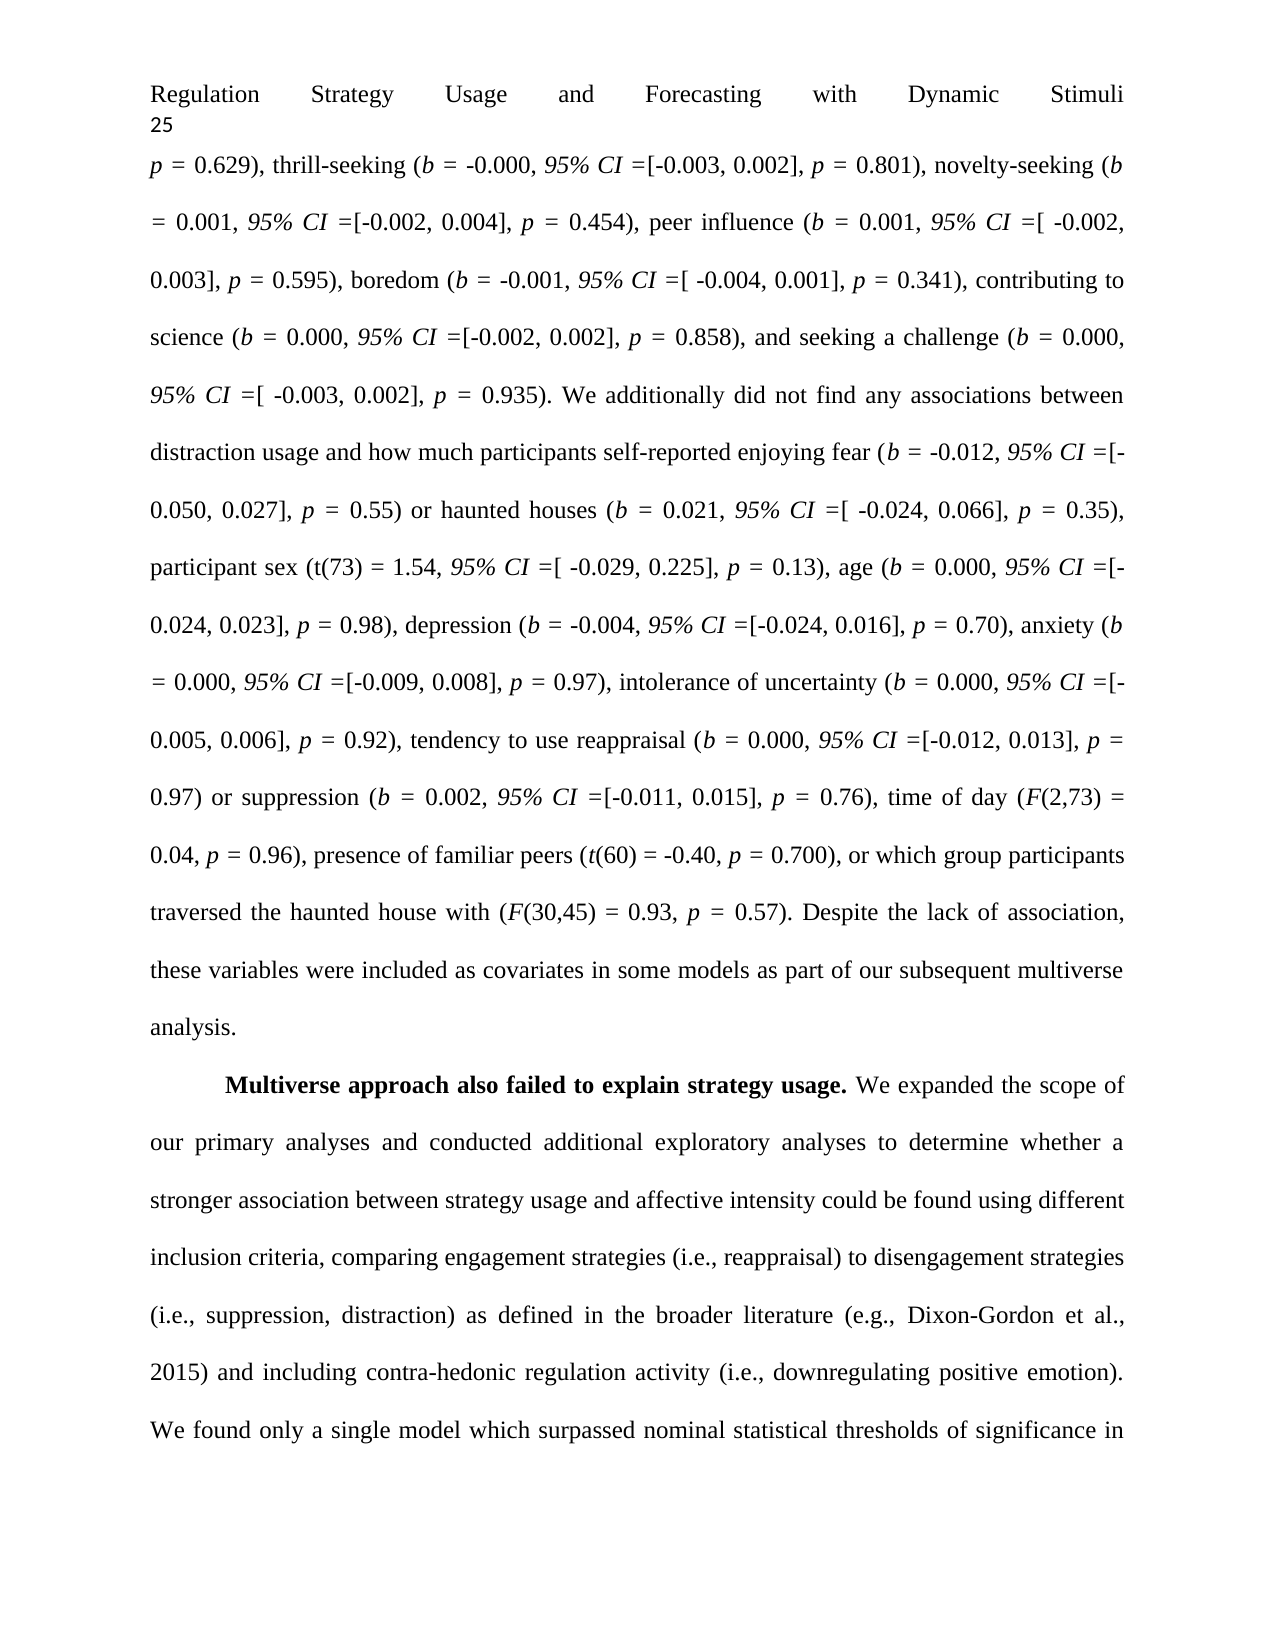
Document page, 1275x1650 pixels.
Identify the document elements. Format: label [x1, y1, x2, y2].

text [150, 150, 1125, 1041]
text [150, 1070, 1125, 1444]
